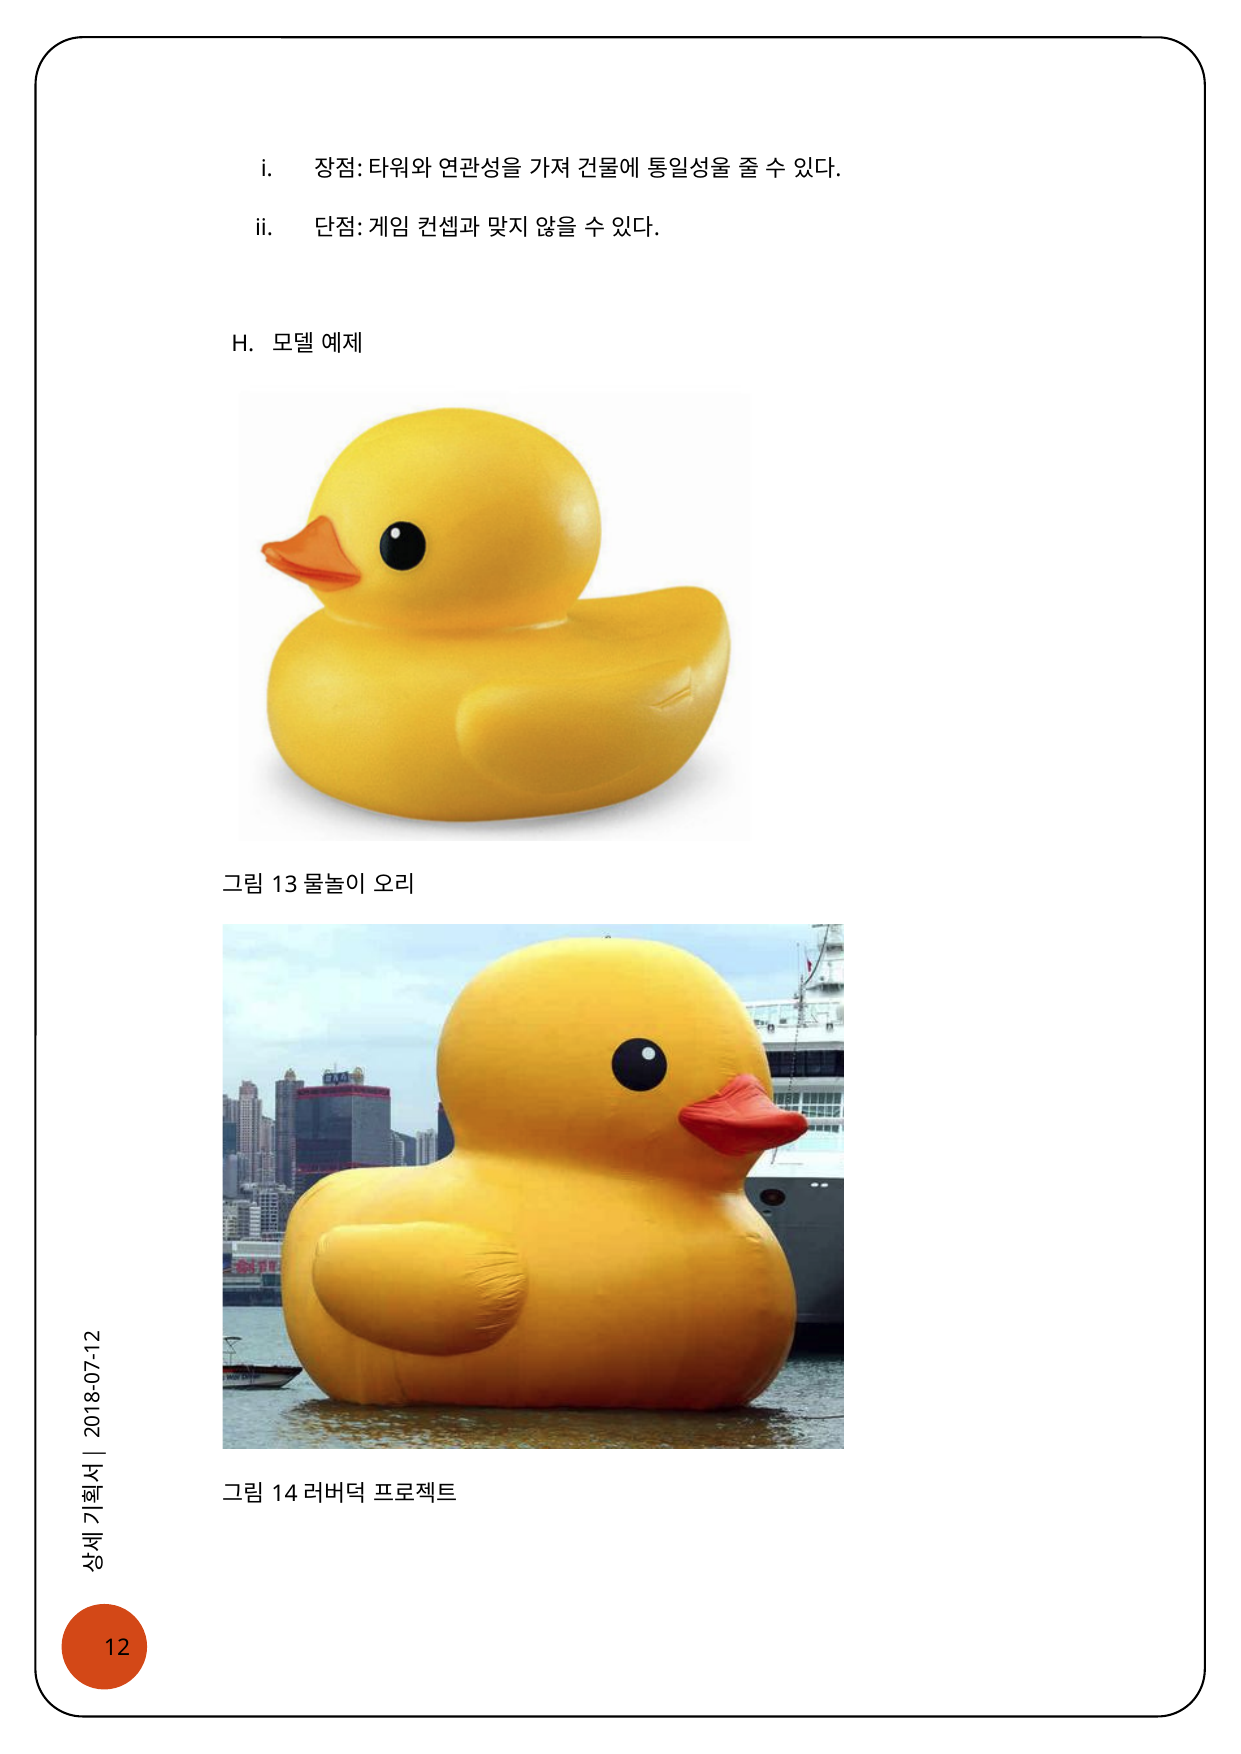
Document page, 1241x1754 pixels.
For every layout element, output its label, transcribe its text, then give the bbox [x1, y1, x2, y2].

list 단점: 게임 컨셉과 맞지 않을 수 있다. [273, 209, 1092, 242]
list 모델 예제 [231, 325, 1092, 358]
text 그림 14 러버덕 프로젝트 [148, 1474, 1092, 1508]
picture [222, 924, 844, 1449]
list 장점: 타워와 연관성을 가져 건물에 통일성울 줄 수 있다. [273, 150, 1092, 183]
picture [222, 384, 754, 841]
text 그림 13 물놀이 오리 [223, 866, 1092, 899]
